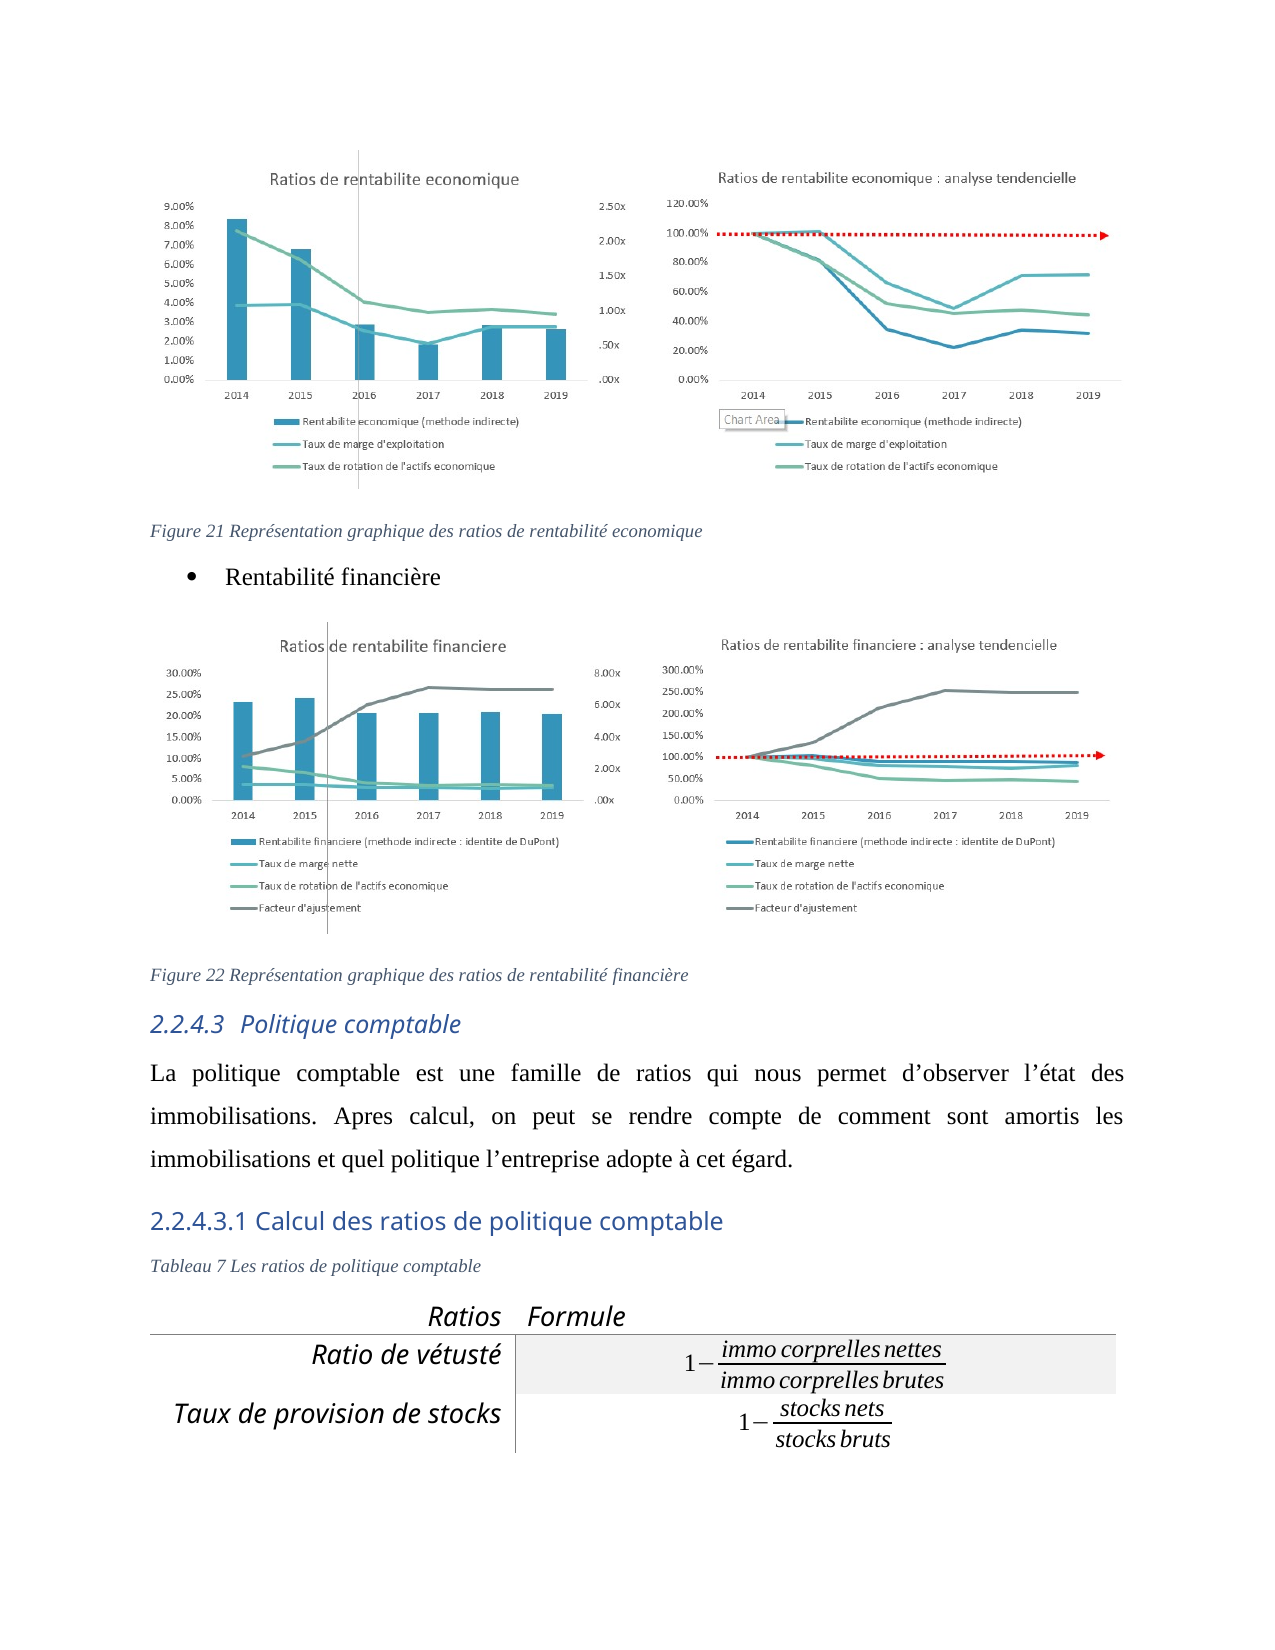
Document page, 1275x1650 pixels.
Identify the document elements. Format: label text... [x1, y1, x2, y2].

subtitle Politique comptable [150, 1007, 1125, 1041]
table_header Ratios [150, 1297, 516, 1334]
list Rentabilité financière [187, 562, 1125, 591]
subtitle Calcul des ratios de politique comptable [150, 1204, 1125, 1238]
text Figure 22 Représentation graphique des ratios de rentabilité financière [150, 964, 1125, 986]
table_cell [516, 1394, 1116, 1453]
table_cell Ratio de vétusté [150, 1335, 515, 1394]
picture [150, 622, 1124, 934]
text La politique comptable est une famille de ratios qui nous permet d’observer l’état des immobilisations. Apres calcul, on peut se rendre compte de comment sont amortis les immobilisations et quel politique l’entreprise adopte à cet égard. [150, 1058, 1125, 1173]
table_header Formule [516, 1297, 1116, 1334]
table_cell Taux de provision de stocks [150, 1394, 515, 1453]
text Tableau 7 Les ratios de politique comptable [150, 1255, 1125, 1276]
table_cell [516, 1335, 1116, 1394]
picture [150, 150, 1124, 489]
text Figure 21 Représentation graphique des ratios de rentabilité economique [150, 520, 1125, 541]
